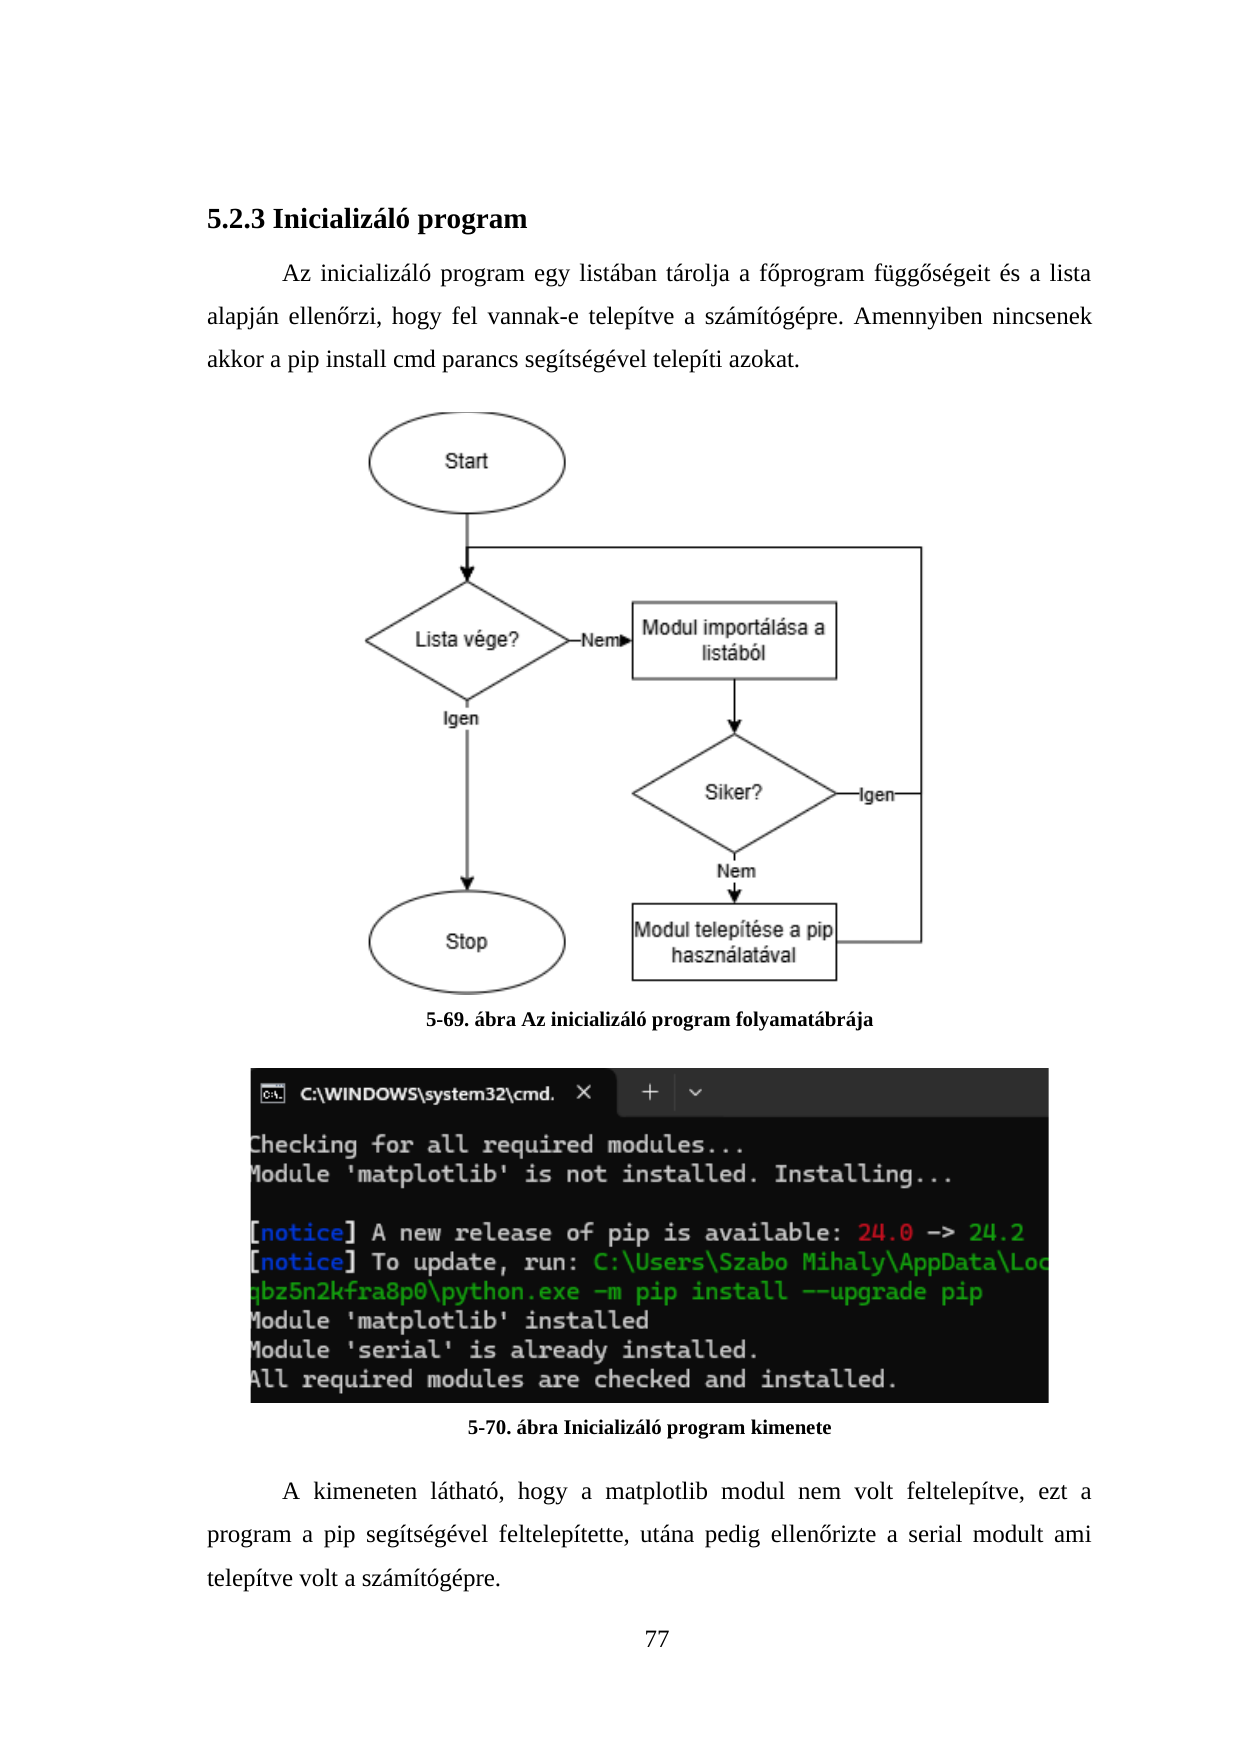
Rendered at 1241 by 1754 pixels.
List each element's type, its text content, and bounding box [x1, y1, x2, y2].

text A kimeneten látható, hogy a matplotlib modul nem volt feltelepítve, ezt a program a pip segítségével feltelepítette, utána pedig ellenőrizte a serial modult ami telepítve volt a számítógépre. [207, 1476, 1092, 1591]
text Az inicializáló program egy listában tárolja a főprogram függőségeit és a lista alapján ellenőrzi, hogy fel vannak-e telepítve a számítógépre. Amennyiben nincsenek akkor a pip install cmd parancs segítségével telepíti azokat. [207, 258, 1092, 373]
subtitle Inicializáló program [207, 201, 1092, 235]
picture [364, 412, 936, 995]
picture [250, 1068, 1049, 1403]
